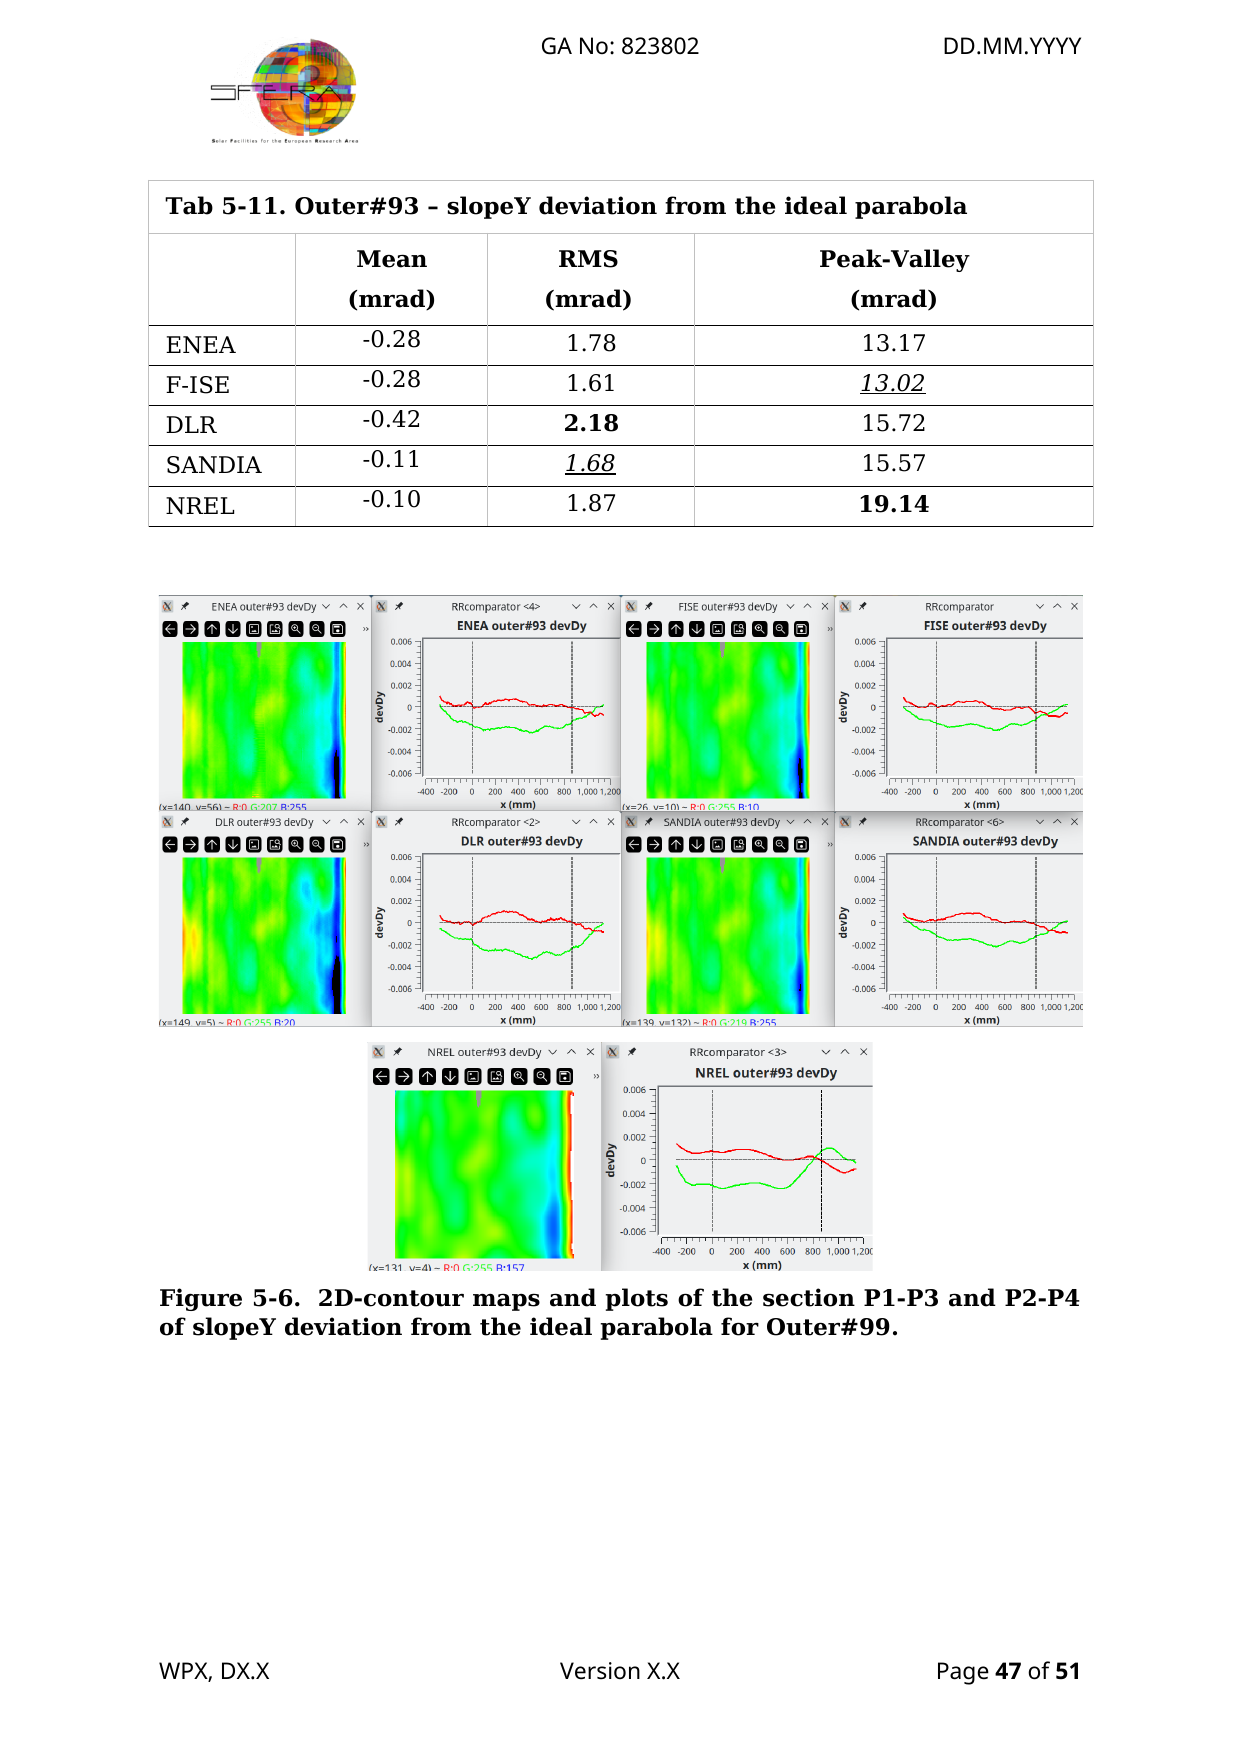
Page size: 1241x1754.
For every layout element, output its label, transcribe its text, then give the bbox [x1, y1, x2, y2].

table_cell 15.57 [695, 446, 1093, 486]
table_cell 13.02 [695, 366, 1093, 405]
table_cell 15.72 [695, 406, 1093, 445]
table_header [148, 595, 1092, 1283]
table_cell F-ISE [149, 366, 295, 405]
table_cell 1.68 [488, 446, 694, 486]
table_cell -0.28 [296, 366, 487, 405]
table_cell -0.10 [296, 487, 487, 526]
table_header Tab 5-11. Outer#93 – slopeY deviation from the ideal parabola [149, 181, 1093, 232]
picture [367, 1042, 873, 1271]
table_cell 1.78 [488, 326, 694, 365]
table_cell 13.17 [695, 326, 1093, 365]
table_cell [149, 234, 295, 325]
table_cell Mean (mrad) [296, 234, 487, 325]
table_cell 2.18 [488, 406, 694, 445]
table_cell -0.28 [296, 326, 487, 365]
table_cell 19.14 [695, 487, 1093, 526]
table_cell 1.61 [488, 366, 694, 405]
table_cell 1.87 [488, 487, 694, 526]
table_cell NREL [149, 487, 295, 526]
table_cell -0.11 [296, 446, 487, 486]
table_cell Figure 5-6. 2D-contour maps and plots of the section P1-P3 and P2-P4 of slopeY deviation from the ideal parabola for Outer#99. [148, 1284, 1092, 1341]
picture [158, 29, 413, 149]
table_cell SANDIA [149, 446, 295, 486]
table_cell Peak-Valley (mrad) [695, 234, 1093, 325]
table_cell RMS (mrad) [488, 234, 694, 325]
table_cell ENEA [149, 326, 295, 365]
table_cell DLR [149, 406, 295, 445]
picture [158, 595, 1083, 1027]
table_cell -0.42 [296, 406, 487, 445]
